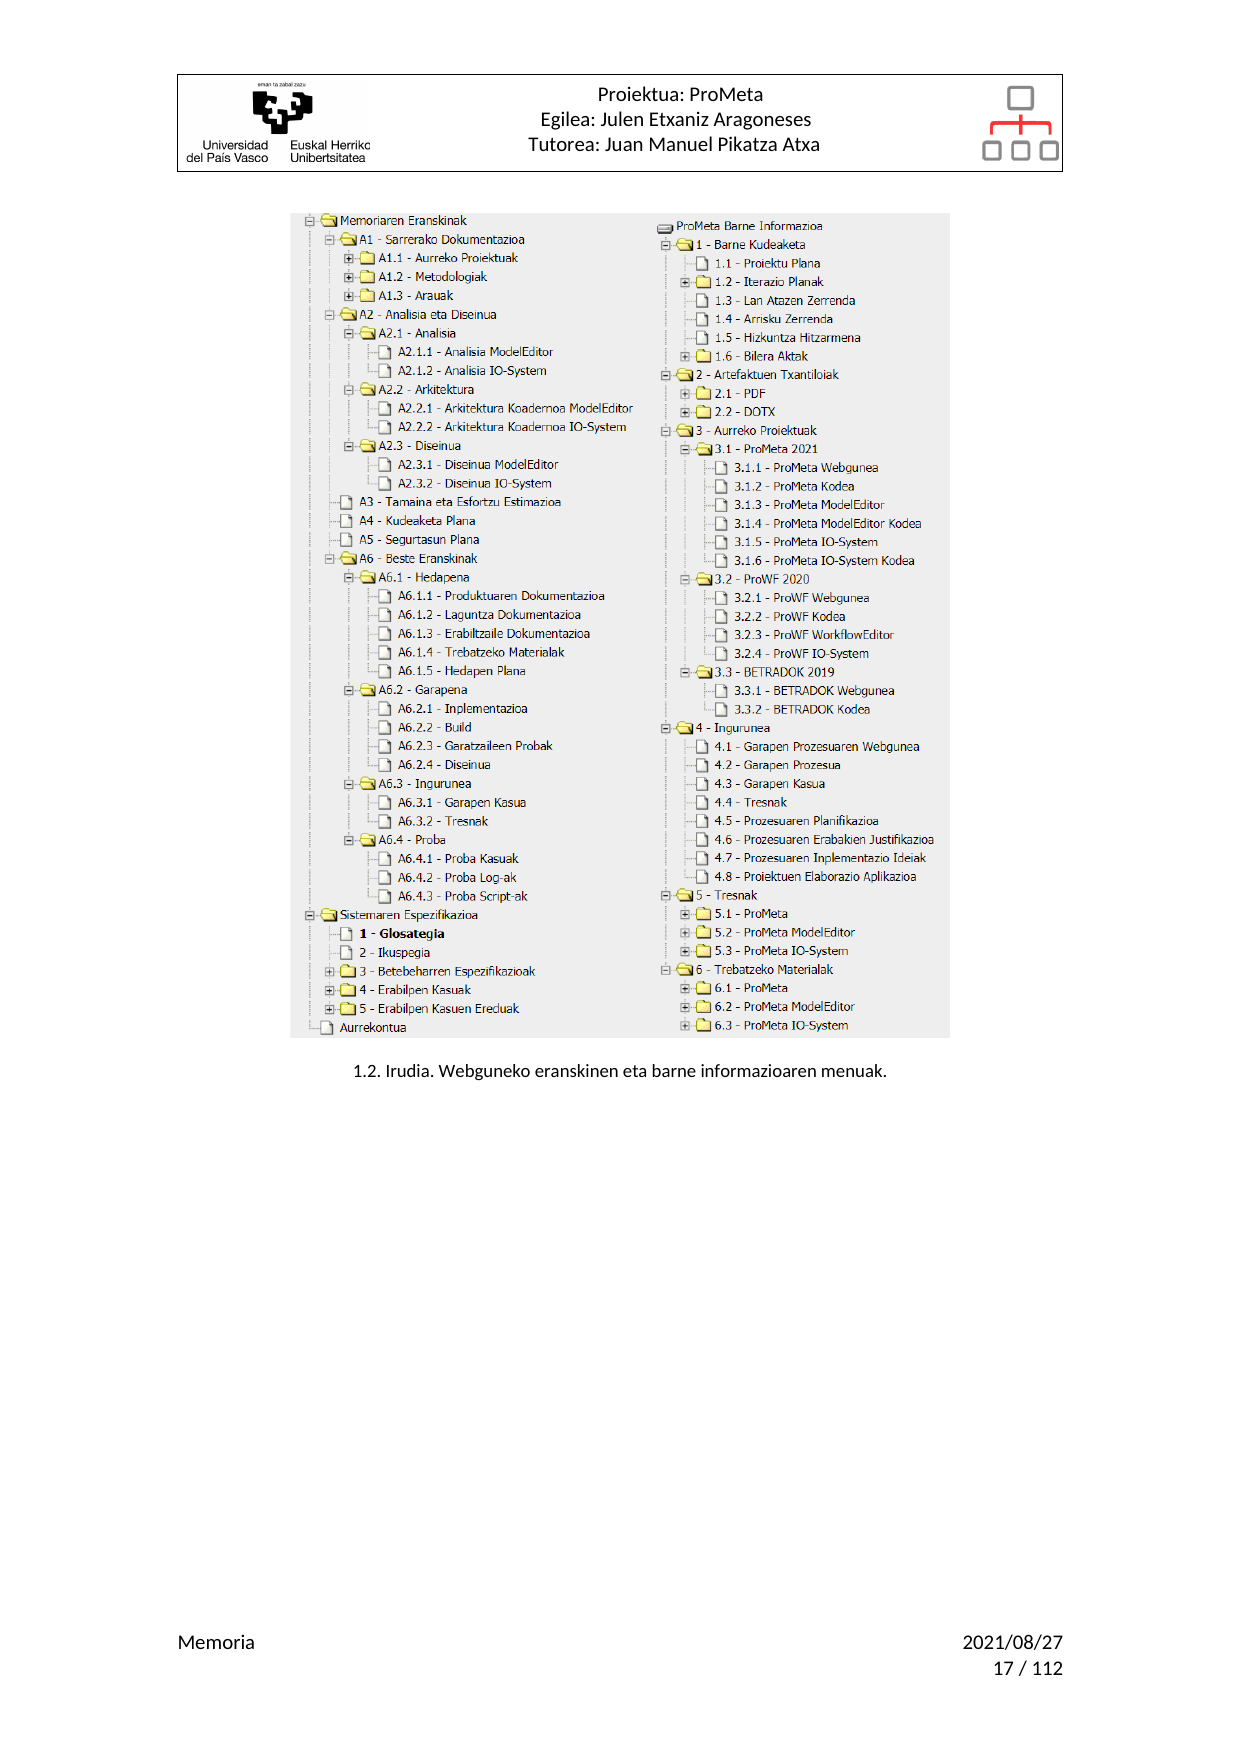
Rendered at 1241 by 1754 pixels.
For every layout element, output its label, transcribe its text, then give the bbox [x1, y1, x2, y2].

picture [290, 213, 950, 1038]
text 1.2. Irudia. Webguneko eranskinen eta barne informazioaren menuak. [177, 1059, 1063, 1082]
picture [182, 81, 370, 162]
picture [978, 80, 1060, 162]
